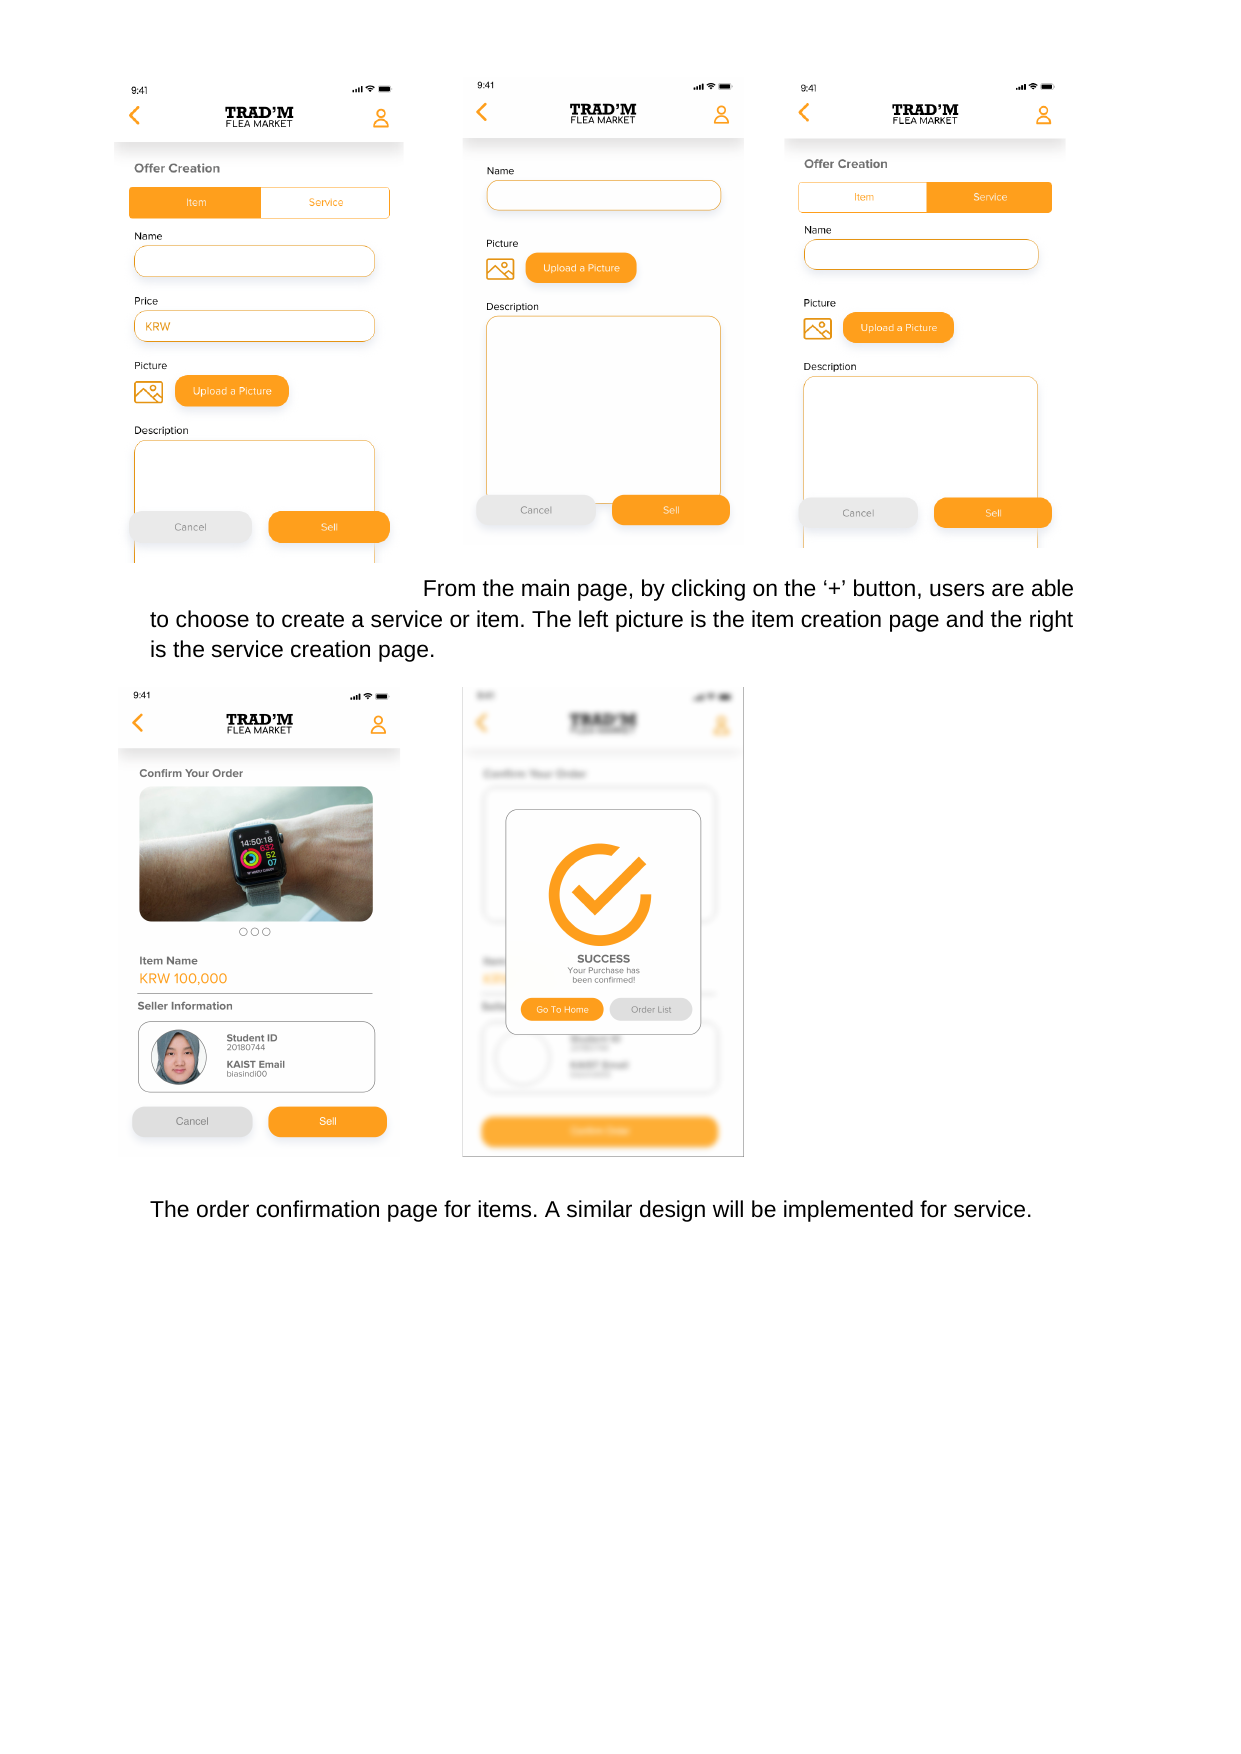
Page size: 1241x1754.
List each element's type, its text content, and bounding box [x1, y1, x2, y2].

picture [462, 77, 744, 545]
text The order confirmation page for items. A similar design will be implemented for service. [150, 1196, 1094, 1222]
picture [118, 687, 400, 1157]
picture [114, 79, 404, 563]
text From the main page, by clicking on the ‘+’ button, users are able to choose to create a service or item. The left picture is the item creation page and the right is the service creation page. [150, 575, 1090, 662]
picture [784, 77, 1066, 548]
picture [462, 687, 744, 1157]
